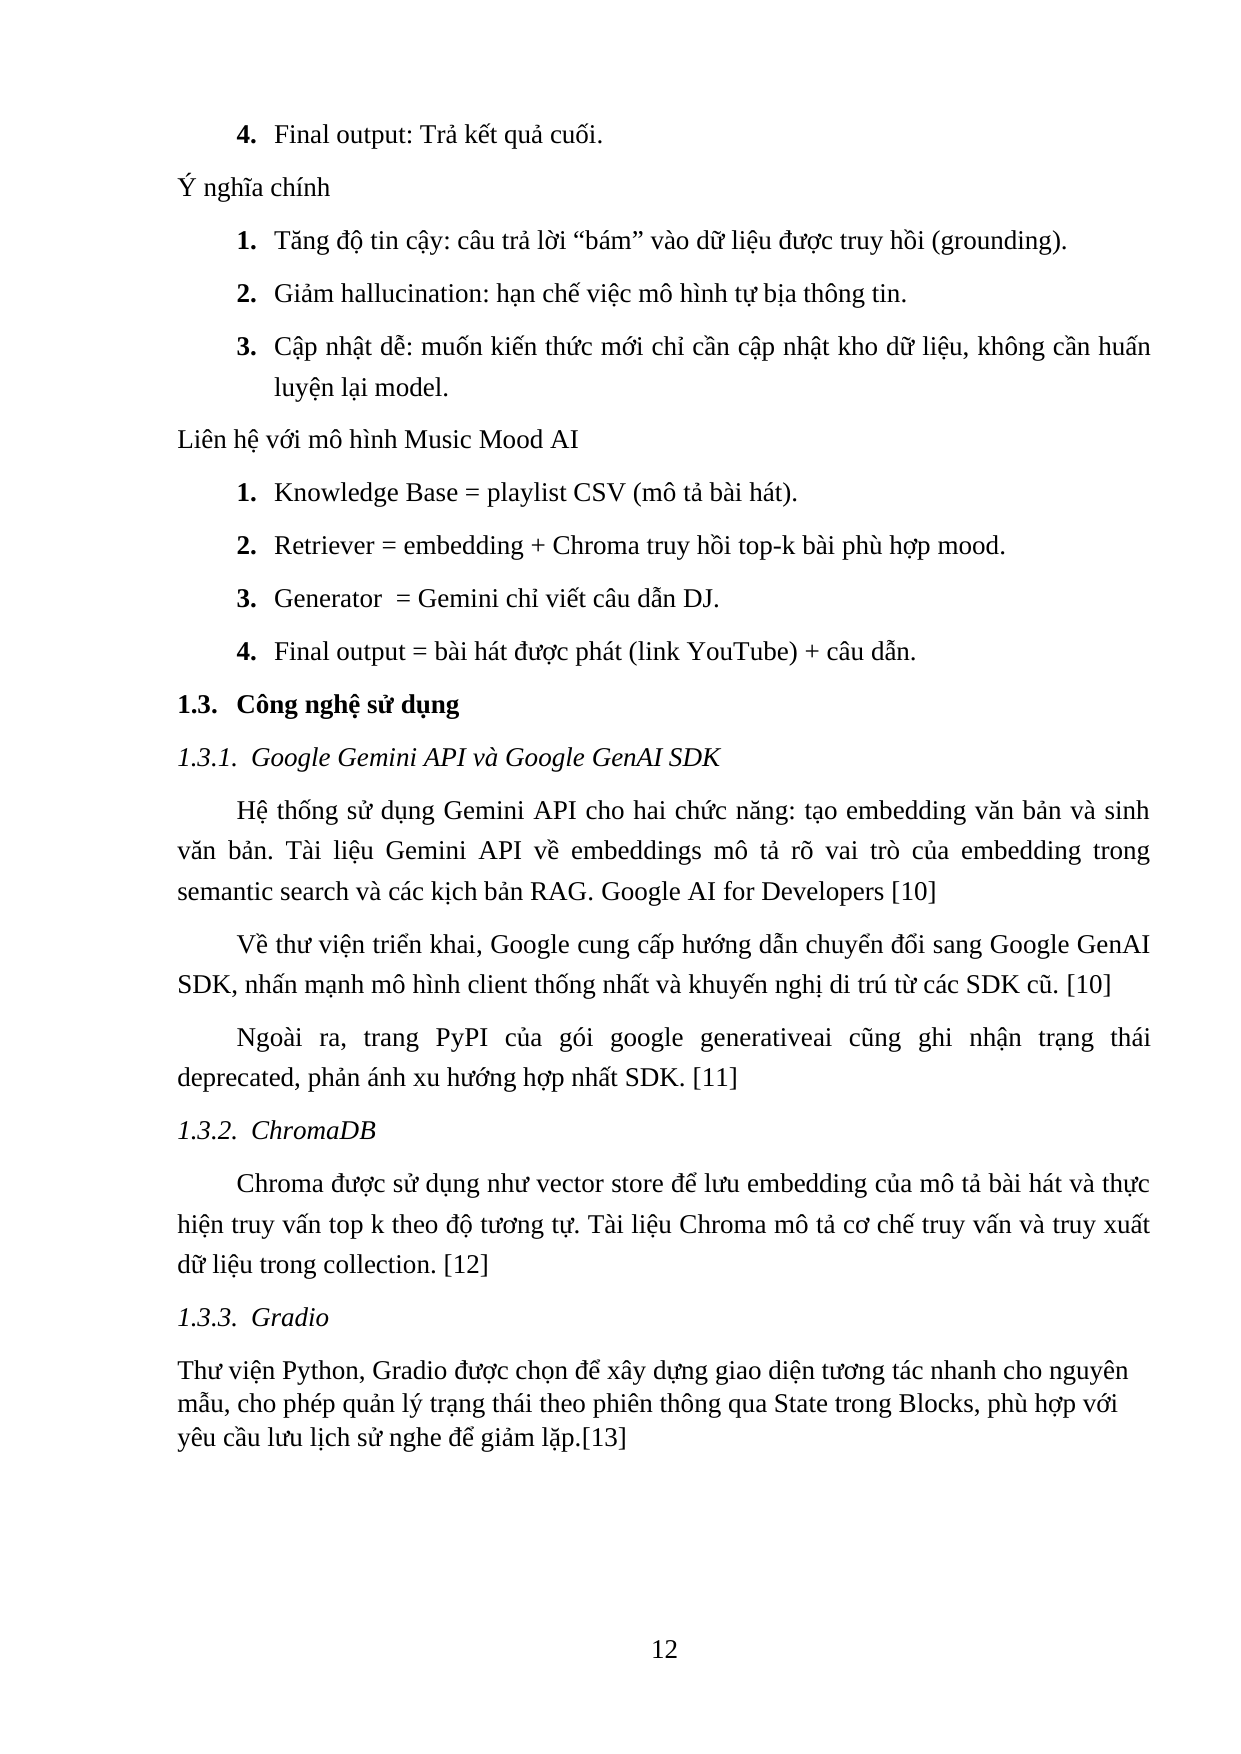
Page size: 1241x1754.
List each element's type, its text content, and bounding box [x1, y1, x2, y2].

list Knowledge Base = playlist CSV (mô tả bài hát). [236, 476, 1152, 508]
list Generator = Gemini chỉ viết câu dẫn DJ. [236, 582, 1152, 613]
text Chroma được sử dụng như vector store để lưu embedding của mô tả bài hát và thực hiện truy vấn top k theo độ tương tự. Tài liệu Chroma mô tả cơ chế truy vấn và truy xuất dữ liệu trong collection. [12] [177, 1167, 1152, 1279]
text Thư viện Python, Gradio được chọn để xây dựng giao diện tương tác nhanh cho nguyên mẫu, cho phép quản lý trạng thái theo phiên thông qua State trong Blocks, phù hợp với yêu cầu lưu lịch sử nghe để giảm lặp.[13] [177, 1354, 1152, 1452]
text Hệ thống sử dụng Gemini API cho hai chức năng: tạo embedding văn bản và sinh văn bản. Tài liệu Gemini API về embeddings mô tả rõ vai trò của embedding trong semantic search và các kịch bản RAG. Google AI for Developers [10] [177, 794, 1152, 906]
list Giảm hallucination: hạn chế việc mô hình tự bịa thông tin. [236, 277, 1152, 308]
list Retriever = embedding + Chroma truy hồi top-k bài phù hợp mood. [236, 529, 1152, 561]
text Ngoài ra, trang PyPI của gói google generativeai cũng ghi nhận trạng thái deprecated, phản ánh xu hướng hợp nhất SDK. [11] [177, 1021, 1152, 1093]
subtitle ChromaDB [177, 1114, 1152, 1146]
list Cập nhật dễ: muốn kiến thức mới chỉ cần cập nhật kho dữ liệu, không cần huấn luyện lại model. [236, 330, 1152, 402]
list Tăng độ tin cậy: câu trả lời “bám” vào dữ liệu được truy hồi (grounding). [236, 224, 1152, 256]
text Về thư viện triển khai, Google cung cấp hướng dẫn chuyển đổi sang Google GenAI SDK, nhấn mạnh mô hình client thống nhất và khuyến nghị di trú từ các SDK cũ. [10] [177, 928, 1152, 999]
list Final output: Trả kết quả cuối. [236, 118, 1152, 150]
subtitle Công nghệ sử dụng [177, 688, 1152, 719]
text Liên hệ với mô hình Music Mood AI [177, 423, 1152, 455]
list Final output = bài hát được phát (link YouTube) + câu dẫn. [236, 635, 1152, 666]
subtitle Google Gemini API và Google GenAI SDK [177, 741, 1152, 772]
text Ý nghĩa chính [177, 171, 1152, 203]
subtitle Gradio [177, 1301, 1152, 1332]
